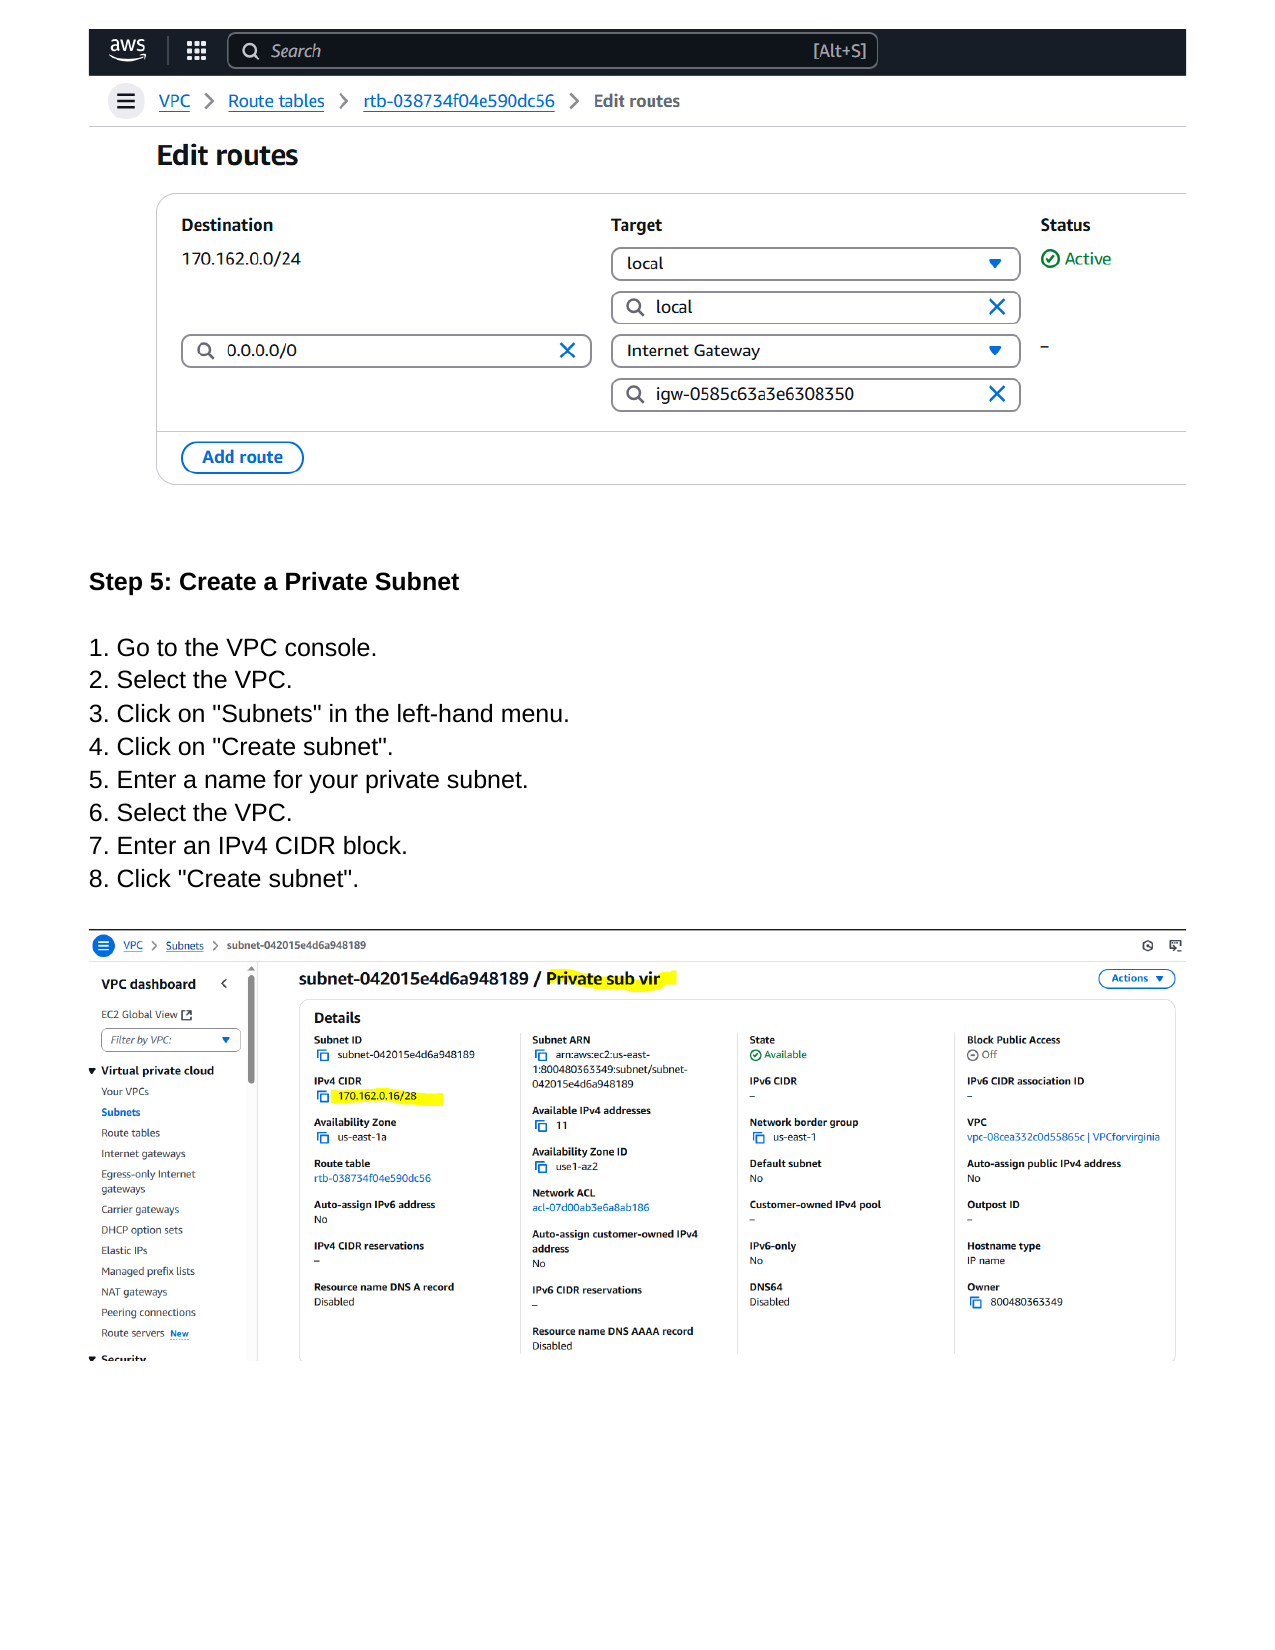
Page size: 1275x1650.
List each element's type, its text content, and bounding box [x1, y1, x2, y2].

text 1. Go to the VPC console. [89, 632, 1186, 661]
text 7. Enter an IPv4 CIDR block. [89, 831, 1186, 859]
text 6. Select the VPC. [89, 798, 1186, 826]
text Step 5: Create a Private Subnet [89, 566, 1186, 595]
text 3. Click on "Subnets" in the left-hand menu. [89, 698, 1186, 727]
picture [88, 29, 1187, 530]
text 4. Click on "Create subnet". [89, 732, 1186, 760]
picture [88, 929, 1187, 1361]
text 5. Enter a name for your private subnet. [89, 764, 1186, 793]
text 2. Select the VPC. [89, 666, 1186, 694]
text 8. Click "Create subnet". [89, 864, 1186, 892]
